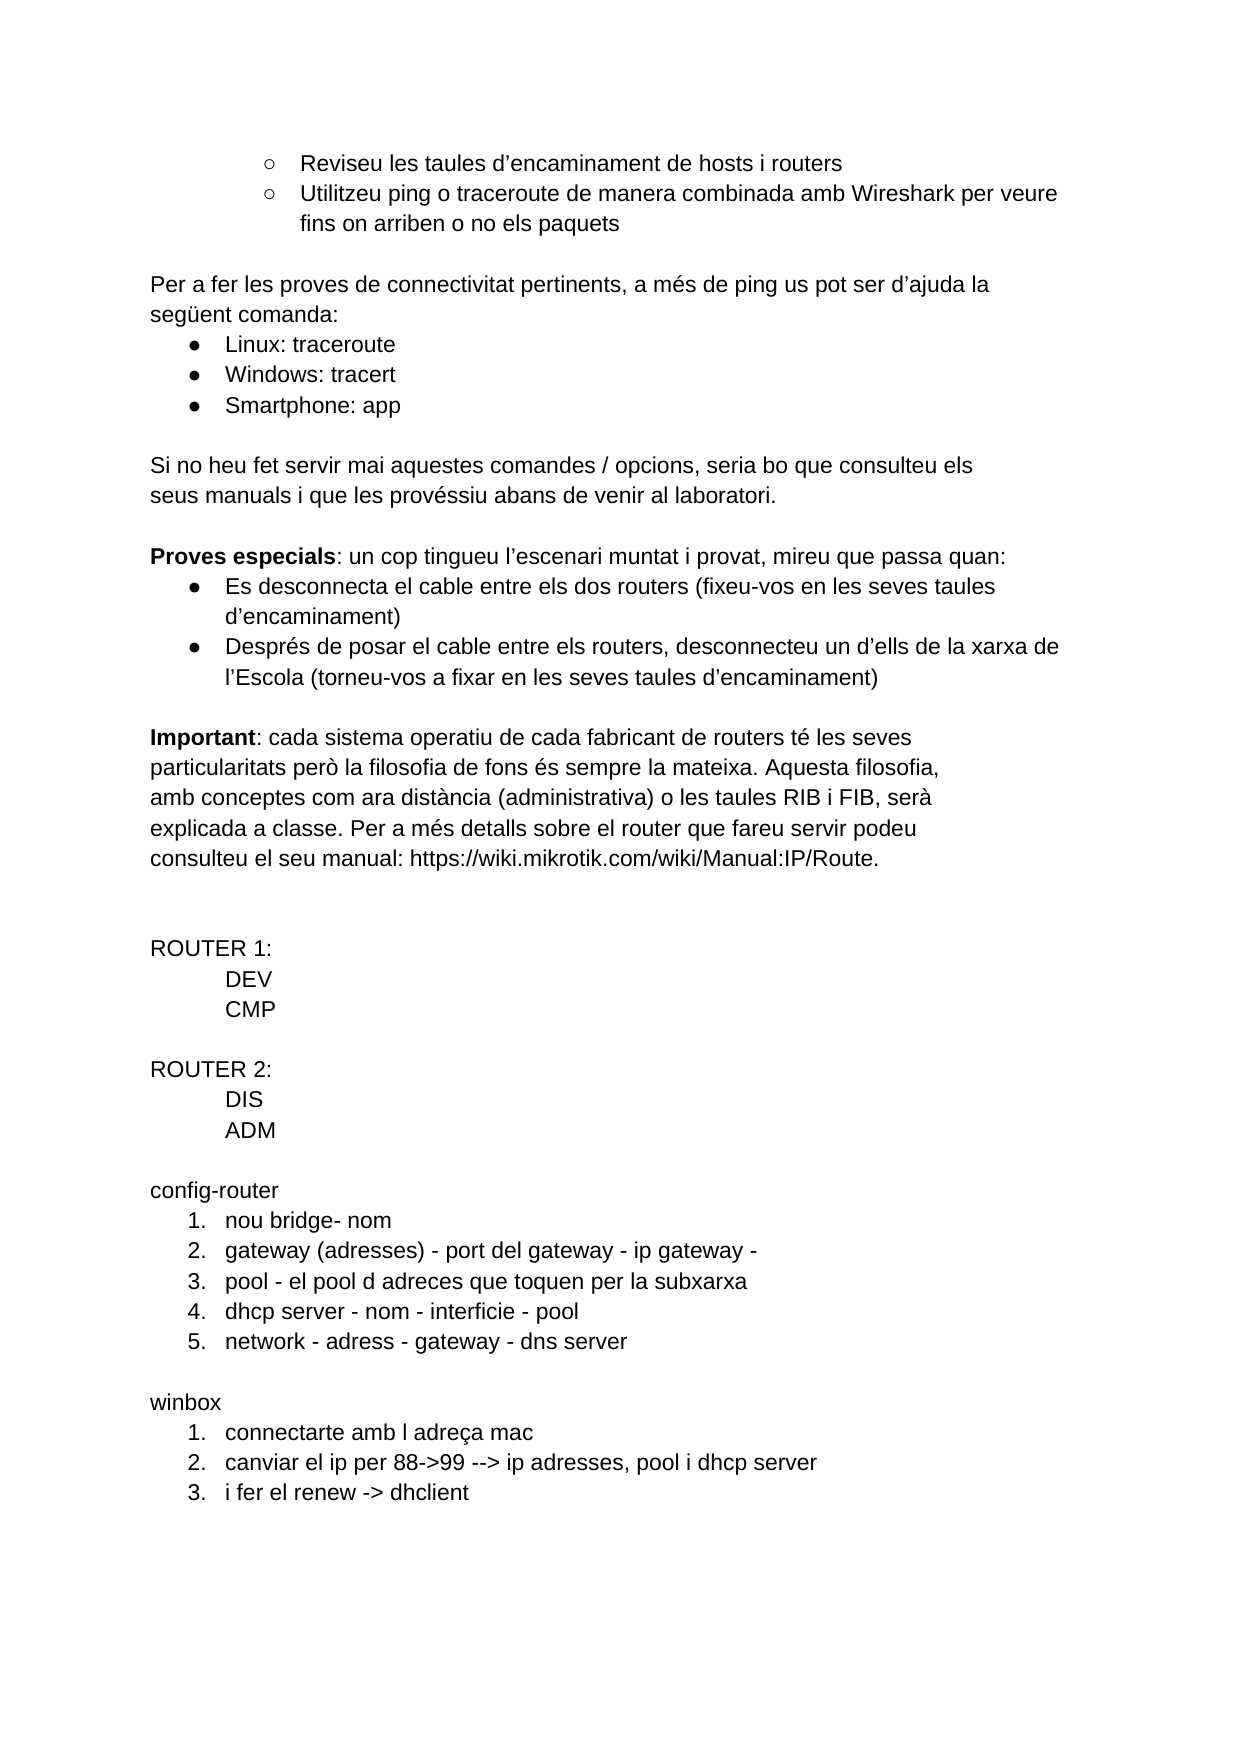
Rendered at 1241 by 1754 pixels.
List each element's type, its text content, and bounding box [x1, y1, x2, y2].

text Per a fer les proves de connectivitat pertinents, a més de ping us pot ser d’ajuda la [150, 271, 1090, 297]
list gateway (adresses) - port del gateway - ip gateway - [187, 1237, 1090, 1264]
text config-router [150, 1177, 1090, 1203]
list Reviseu les taules d’encaminament de hosts i routers [262, 150, 1090, 176]
list connectarte amb l adreça mac [187, 1419, 1090, 1445]
text DIS [150, 1086, 1090, 1113]
text ROUTER 1: [150, 935, 1090, 962]
list dhcp server - nom - interficie - pool [187, 1298, 1090, 1324]
text explicada a classe. Per a més detalls sobre el router que fareu servir podeu [150, 814, 1090, 841]
text Important: cada sistema operatiu de cada fabricant de routers té les seves [150, 724, 1090, 750]
text consulteu el seu manual: https://wiki.mikrotik.com/wiki/Manual:IP/Route. [150, 845, 1090, 871]
list i fer el renew -> dhclient [187, 1479, 1090, 1506]
list Després de posar el cable entre els routers, desconnecteu un d’ells de la xarxa de l’Escola (torneu-vos a fixar en les seves taules d’encaminament) [187, 633, 1090, 690]
list Utilitzeu ping o traceroute de manera combinada amb Wireshark per veure fins on arriben o no els paquets [262, 180, 1090, 237]
list nou bridge- nom [187, 1207, 1090, 1234]
text Proves especials: un cop tingueu l’escenari muntat i provat, mireu que passa quan: [150, 543, 1090, 569]
text winbox [150, 1388, 1090, 1415]
text següent comanda: [150, 301, 1090, 327]
list Smartphone: app [187, 392, 1090, 418]
list Es desconnecta el cable entre els dos routers (fixeu-vos en les seves taules d’encaminament) [187, 573, 1090, 629]
list canviar el ip per 88->99 --> ip adresses, pool i dhcp server [187, 1449, 1090, 1475]
list network - adress - gateway - dns server [187, 1328, 1090, 1354]
text CMP [150, 996, 1090, 1022]
text ADM [150, 1117, 1090, 1143]
text Si no heu fet servir mai aquestes comandes / opcions, seria bo que consulteu els [150, 452, 1090, 478]
text seus manuals i que les provéssiu abans de venir al laboratori. [150, 482, 1090, 509]
text DEV [150, 966, 1090, 992]
list pool - el pool d adreces que toquen per la subxarxa [187, 1268, 1090, 1294]
text ROUTER 2: [150, 1056, 1090, 1083]
text particularitats però la filosofia de fons és sempre la mateixa. Aquesta filosofia, [150, 754, 1090, 781]
list Linux: traceroute [187, 331, 1090, 358]
text amb conceptes com ara distància (administrativa) o les taules RIB i FIB, serà [150, 784, 1090, 811]
list Windows: tracert [187, 361, 1090, 388]
